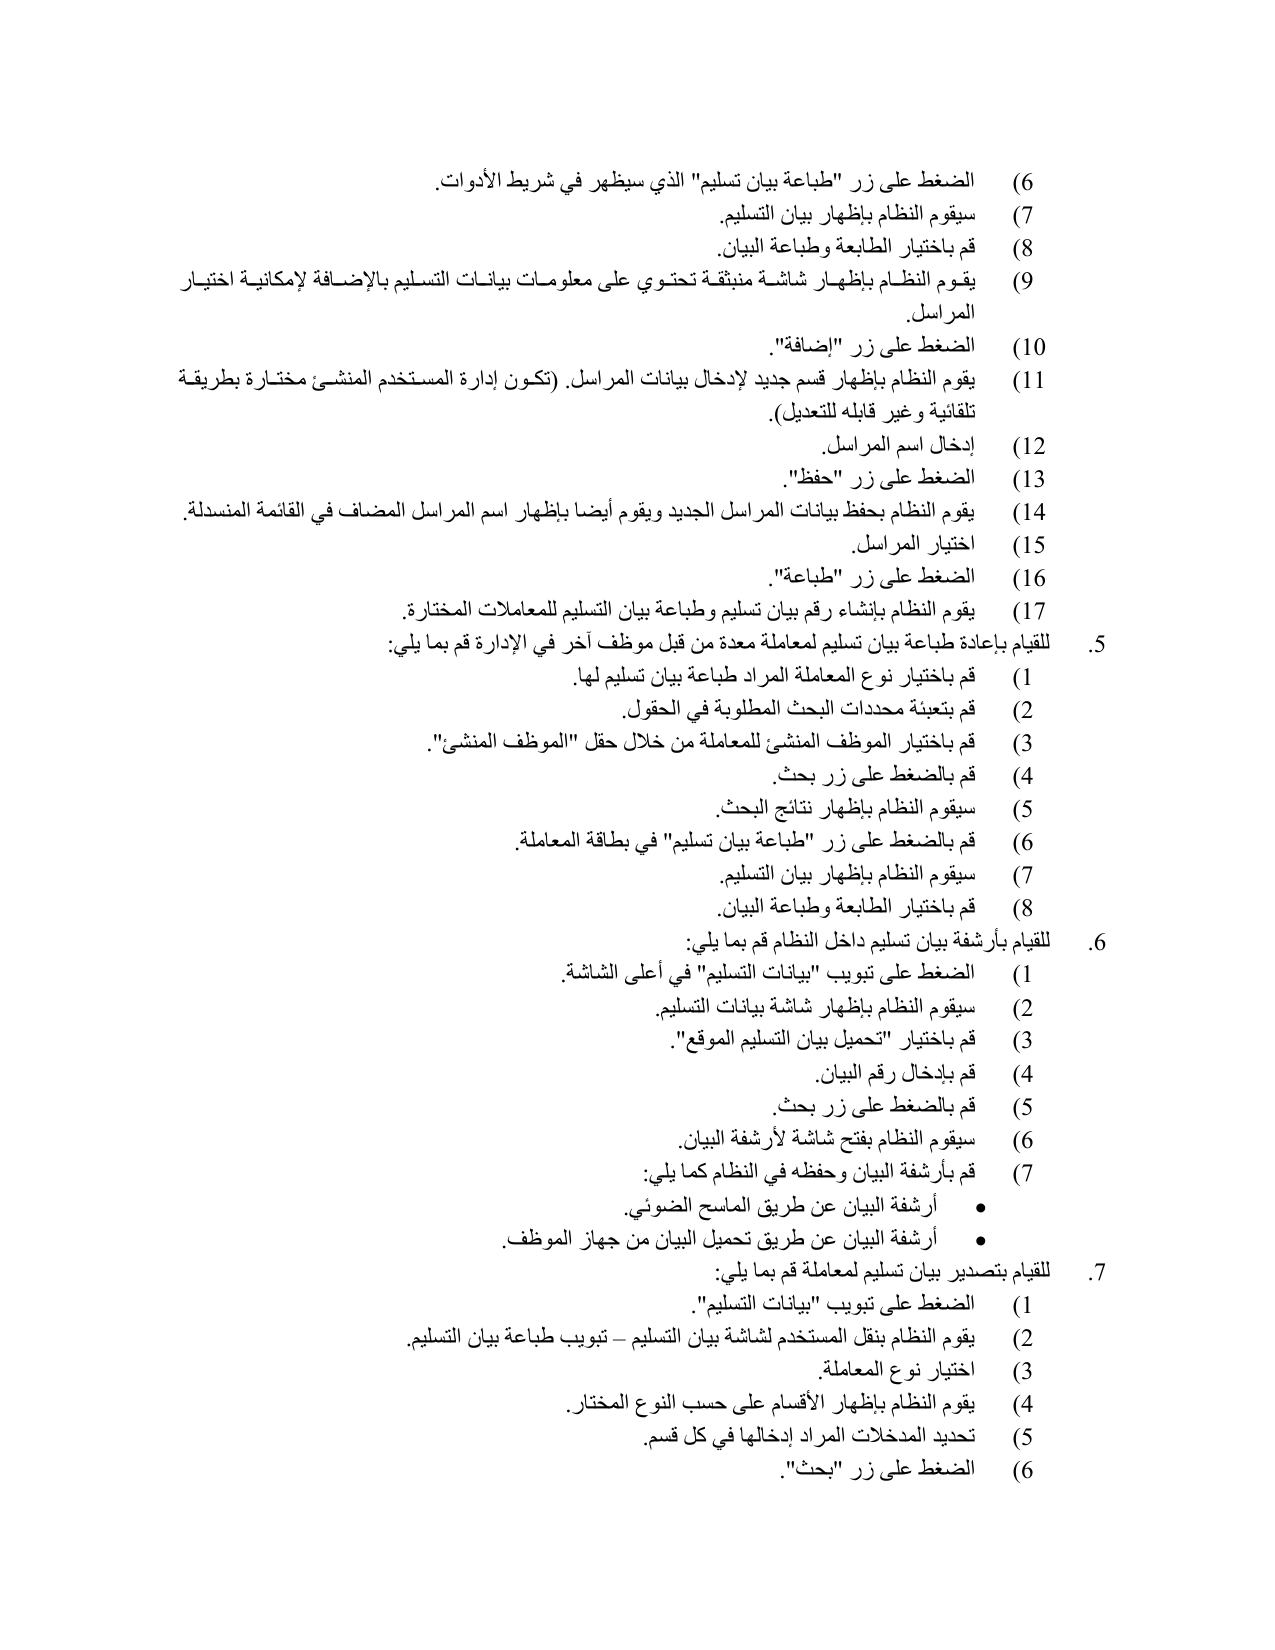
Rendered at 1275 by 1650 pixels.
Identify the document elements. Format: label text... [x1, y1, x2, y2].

list الضغط على زر "حفظ". [179, 464, 1012, 493]
list الضغط على تبويب "بيانات التسليم". [179, 1290, 1012, 1318]
list يقوم النظام بحفظ بيانات المراسل الجديد ويقوم أيضا بإظهار اسم المراسل المضاف في القائمة المنسدلة. [179, 497, 1012, 526]
list اختيار المراسل. [179, 530, 1012, 559]
list يقوم النظام بنقل المستخدم لشاشة بيان التسليم – تبويب طباعة بيان التسليم. [179, 1323, 1012, 1352]
list قم باختيار الطابعة وطباعة البيان. [179, 233, 1012, 262]
list يقوم النظام بإظهار قسم جديد لإدخال بيانات المراسل. (تكون إدارة المستخدم المنشئ مختارة بطريقة تلقائية وغير قابله للتعديل). [179, 365, 1012, 427]
list يقوم النظام بإظهار شاشة منبثقة تحتوي على معلومات بيانات التسليم بالإضافة لإمكانية اختيار المراسل. [179, 266, 1012, 328]
list قم بالضغط على زر "طباعة بيان تسليم" في بطاقة المعاملة. [179, 827, 1012, 856]
list قم بتعبئة محددات البحث المطلوبة في الحقول. [179, 695, 1012, 724]
list الضغط على زر "إضافة". [179, 332, 1012, 361]
list قم بالضغط على زر بحث. [179, 761, 1012, 790]
list سيقوم النظام بإظهار بيان التسليم. [179, 200, 1012, 229]
list قم بأرشفة البيان وحفظه في النظام كما يلي: [179, 1158, 1012, 1186]
list اختيار نوع المعاملة. [179, 1356, 1012, 1384]
list للقيام بإعادة طباعة بيان تسليم لمعاملة معدة من قبل موظف آخر في الإدارة قم بما يلي: [93, 629, 1087, 658]
list للقيام بتصدير بيان تسليم لمعاملة قم بما يلي: [93, 1257, 1087, 1286]
list قم بإدخال رقم البيان. [179, 1059, 1012, 1087]
list قم باختيار الطابعة وطباعة البيان. [179, 893, 1012, 922]
list الضغط على زر "طباعة بيان تسليم" الذي سيظهر في شريط الأدوات. [179, 167, 1012, 196]
list قم باختيار الموظف المنشئ للمعاملة من خلال حقل "الموظف المنشئ". [179, 728, 1012, 757]
list الضغط على تبويب "بيانات التسليم" في أعلى الشاشة. [179, 959, 1012, 988]
list قم باختيار "تحميل بيان التسليم الموقع". [179, 1026, 1012, 1054]
list أرشفة البيان عن طريق تحميل البيان من جهاز الموظف. [179, 1224, 975, 1254]
list الضغط على زر "طباعة". [179, 563, 1012, 592]
list للقيام بأرشفة بيان تسليم داخل النظام قم بما يلي: [93, 927, 1087, 955]
list سيقوم النظام بإظهار بيان التسليم. [179, 861, 1012, 889]
list سيقوم النظام بفتح شاشة لأرشفة البيان. [179, 1125, 1012, 1153]
list أرشفة البيان عن طريق الماسح الضوئي. [179, 1191, 975, 1221]
list سيقوم النظام بإظهار نتائج البحث. [179, 794, 1012, 823]
list إدخال اسم المراسل. [179, 431, 1012, 460]
list الضغط على زر "بحث". [179, 1455, 1012, 1484]
list يقوم النظام بإنشاء رقم بيان تسليم وطباعة بيان التسليم للمعاملات المختارة. [179, 596, 1012, 625]
list قم بالضغط على زر بحث. [179, 1092, 1012, 1120]
list يقوم النظام بإظهار الأقسام على حسب النوع المختار. [179, 1389, 1012, 1418]
list سيقوم النظام بإظهار شاشة بيانات التسليم. [179, 993, 1012, 1021]
list تحديد المدخلات المراد إدخالها في كل قسم. [179, 1422, 1012, 1451]
list قم باختيار نوع المعاملة المراد طباعة بيان تسليم لها. [179, 662, 1012, 691]
